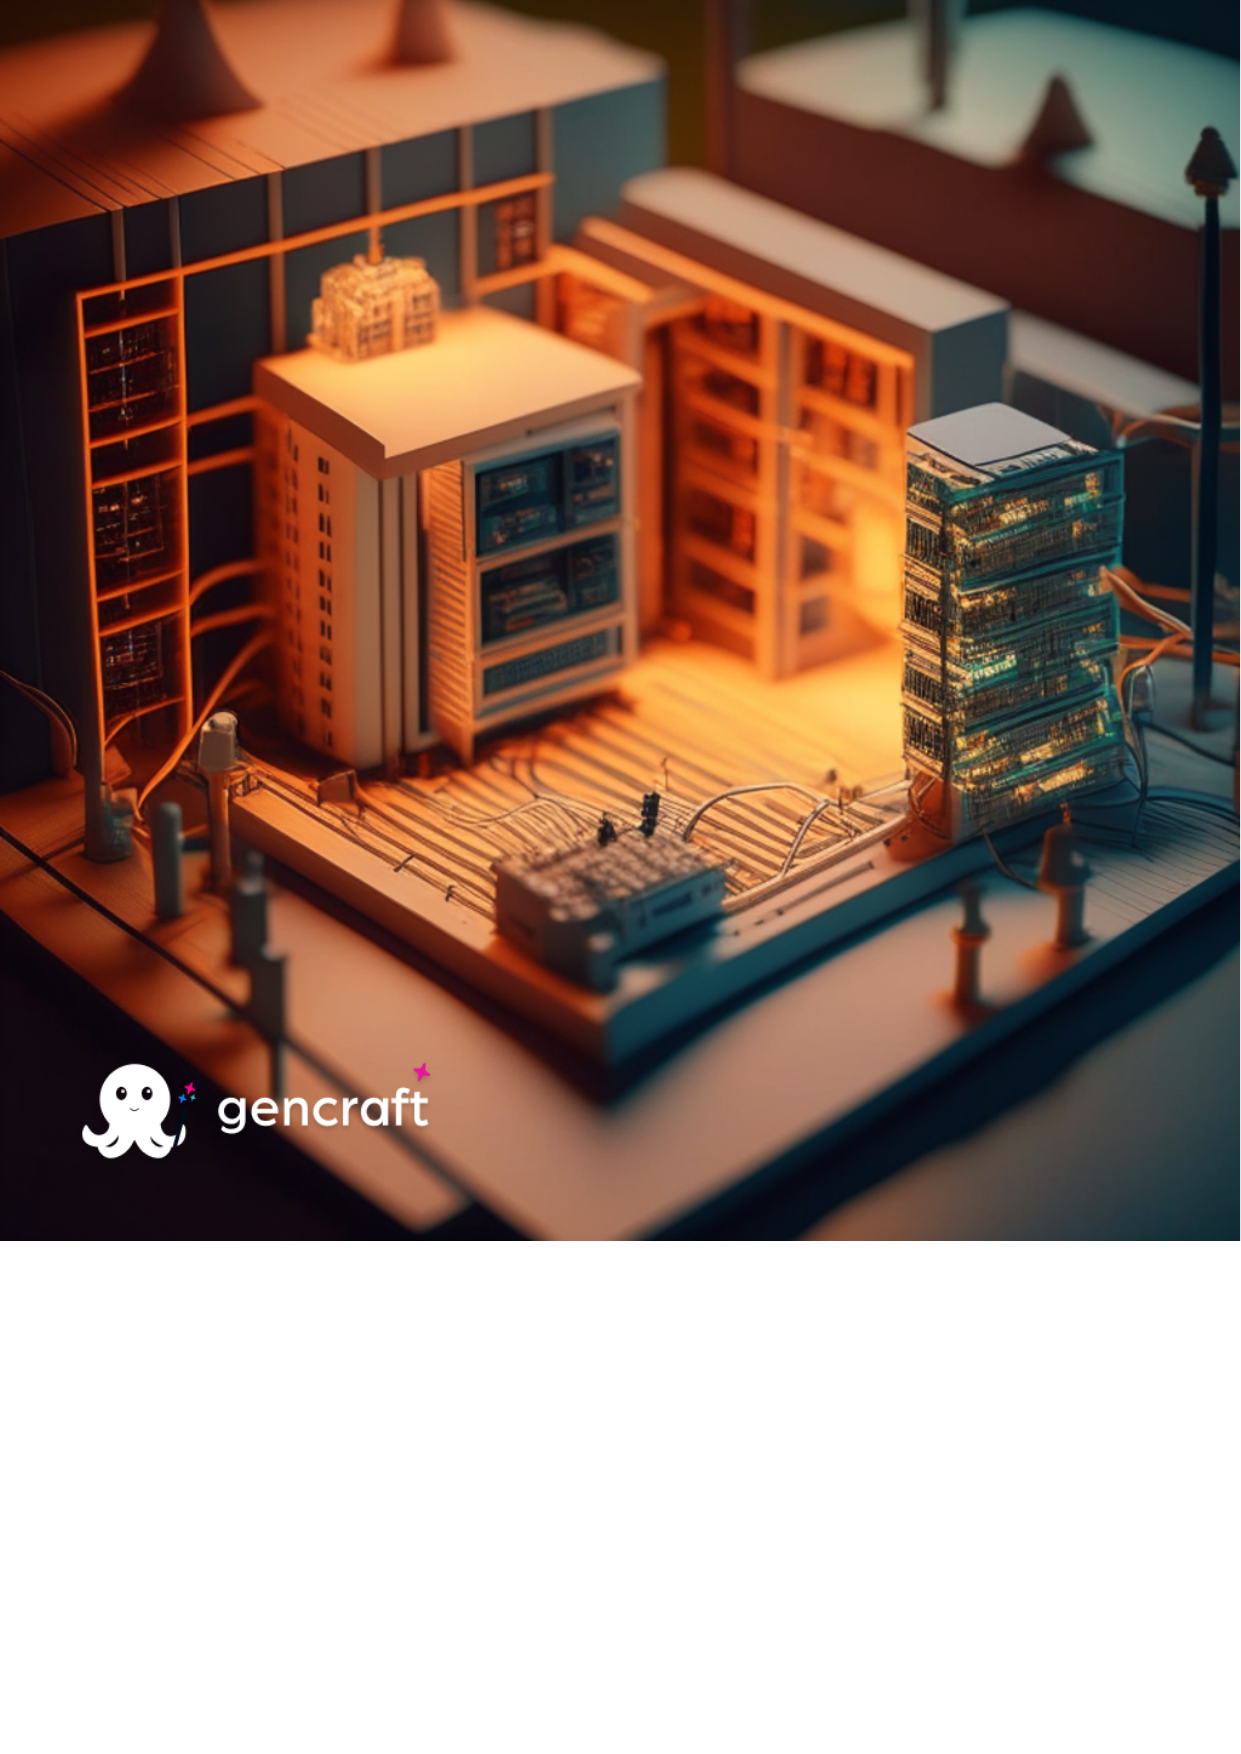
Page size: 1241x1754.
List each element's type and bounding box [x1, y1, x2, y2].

picture [0, 0, 1241, 1241]
